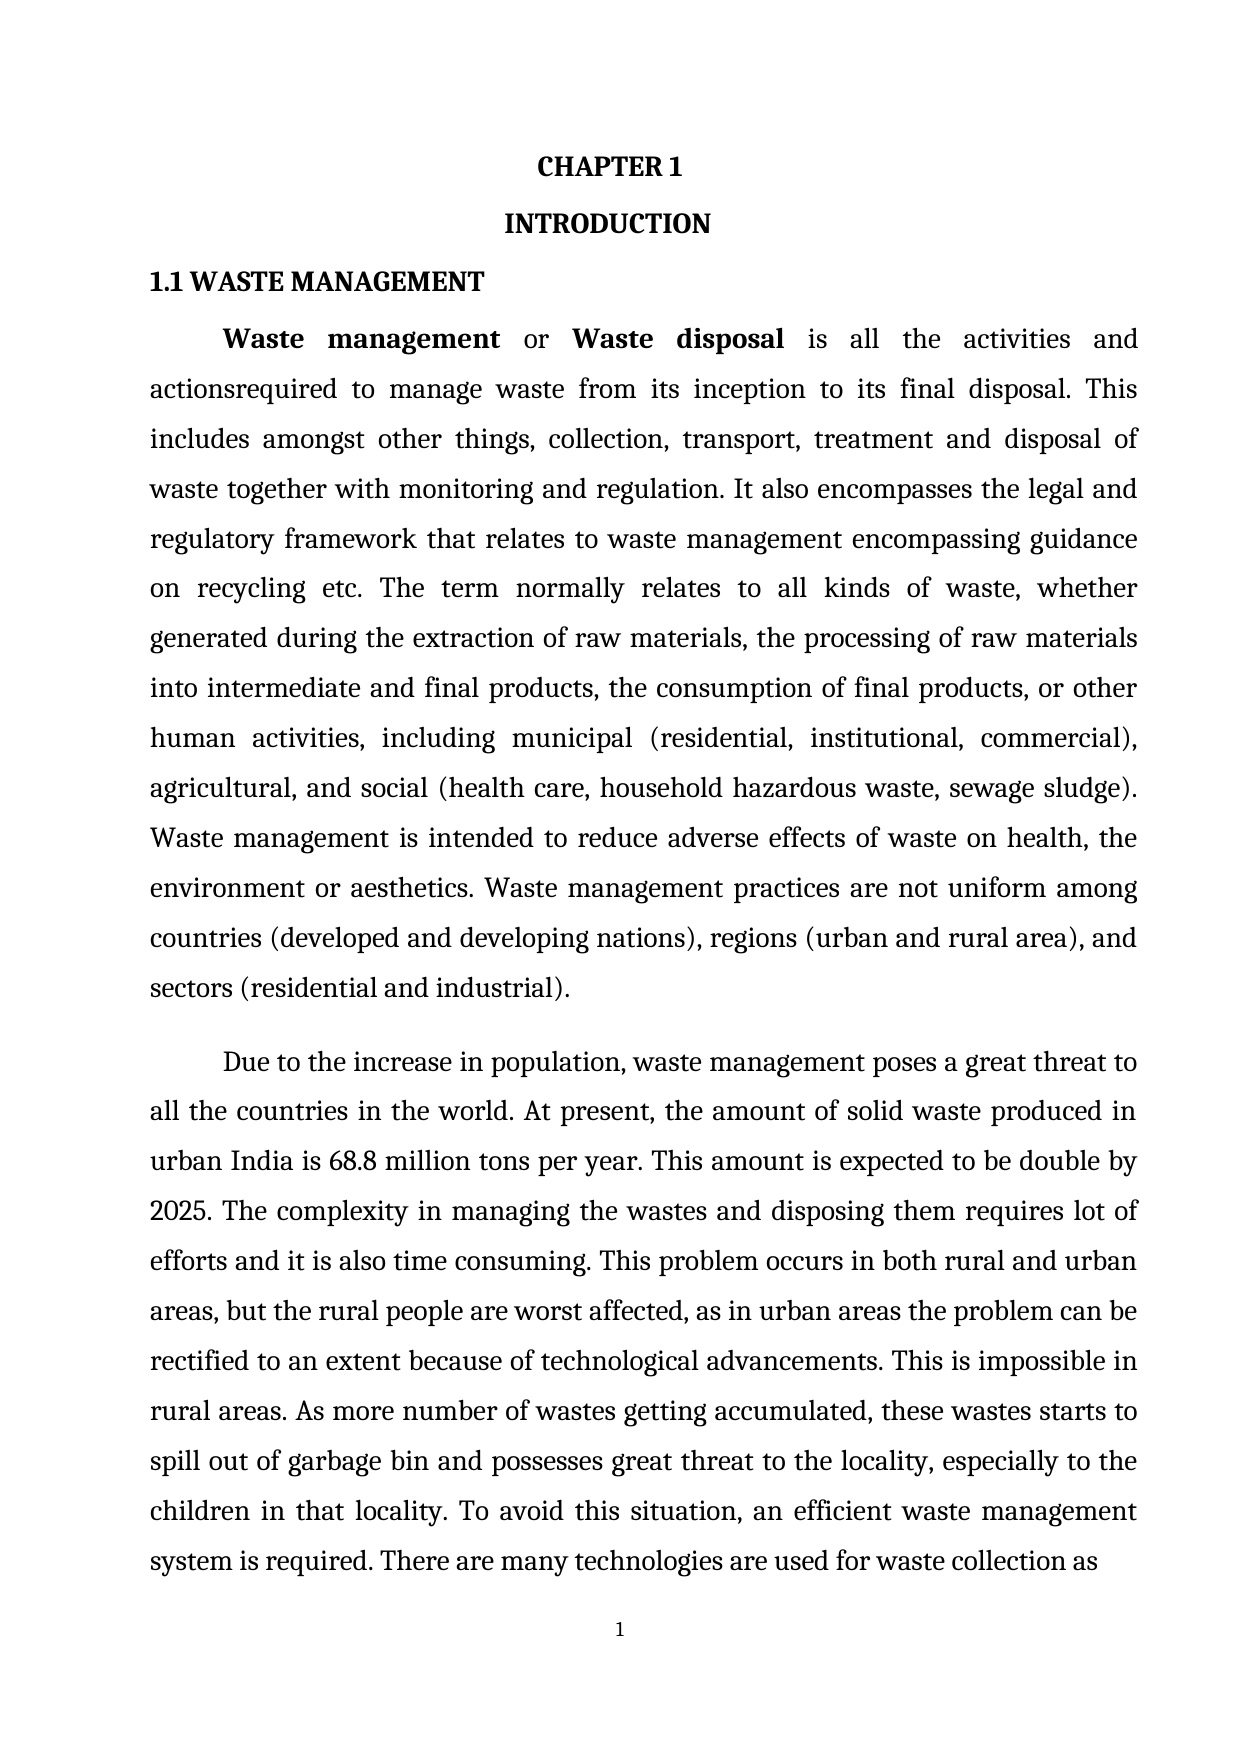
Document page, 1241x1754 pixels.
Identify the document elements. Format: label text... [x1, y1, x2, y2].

text Waste management or Waste disposal is all the activities and actionsrequired to manage waste from its inception to its final disposal. This includes amongst other things, collection, transport, treatment and disposal of waste together with monitoring and regulation. It also encompasses the legal and regulatory framework that relates to waste management encompassing guidance on recycling etc. The term normally relates to all kinds of waste, whether generated during the extraction of raw materials, the processing of raw materials into intermediate and final products, the consumption of final products, or other human activities, including municipal (residential, institutional, commercial), agricultural, and social (health care, household hazardous waste, sewage sludge). Waste management is intended to reduce adverse effects of waste on health, the environment or aesthetics. Waste management practices are not uniform among countries (developed and developing nations), regions (urban and rural area), and sectors (residential and industrial). [150, 322, 1139, 1004]
text Due to the increase in population, waste management poses a great threat to all the countries in the world. At present, the amount of solid waste produced in urban India is 68.8 million tons per year. This amount is expected to be double by 2025. The complexity in managing the wastes and disposing them requires lot of efforts and it is also time consuming. This problem occurs in both rural and urban areas, but the rural people are worst affected, as in urban areas the problem can be rectified to an extent because of technological advancements. This is impossible in rural areas. As more number of wastes getting accumulated, these wastes starts to spill out of garbage bin and possesses great threat to the locality, especially to the children in that locality. To avoid this situation, an efficient waste management system is required. There are many technologies are used for waste collection as [150, 1045, 1139, 1577]
text CHAPTER 1 [537, 150, 1139, 183]
text 1.1 WASTE MANAGEMENT [150, 265, 1139, 298]
text 1 [150, 1617, 1089, 1641]
text INTRODUCTION [504, 207, 1139, 241]
